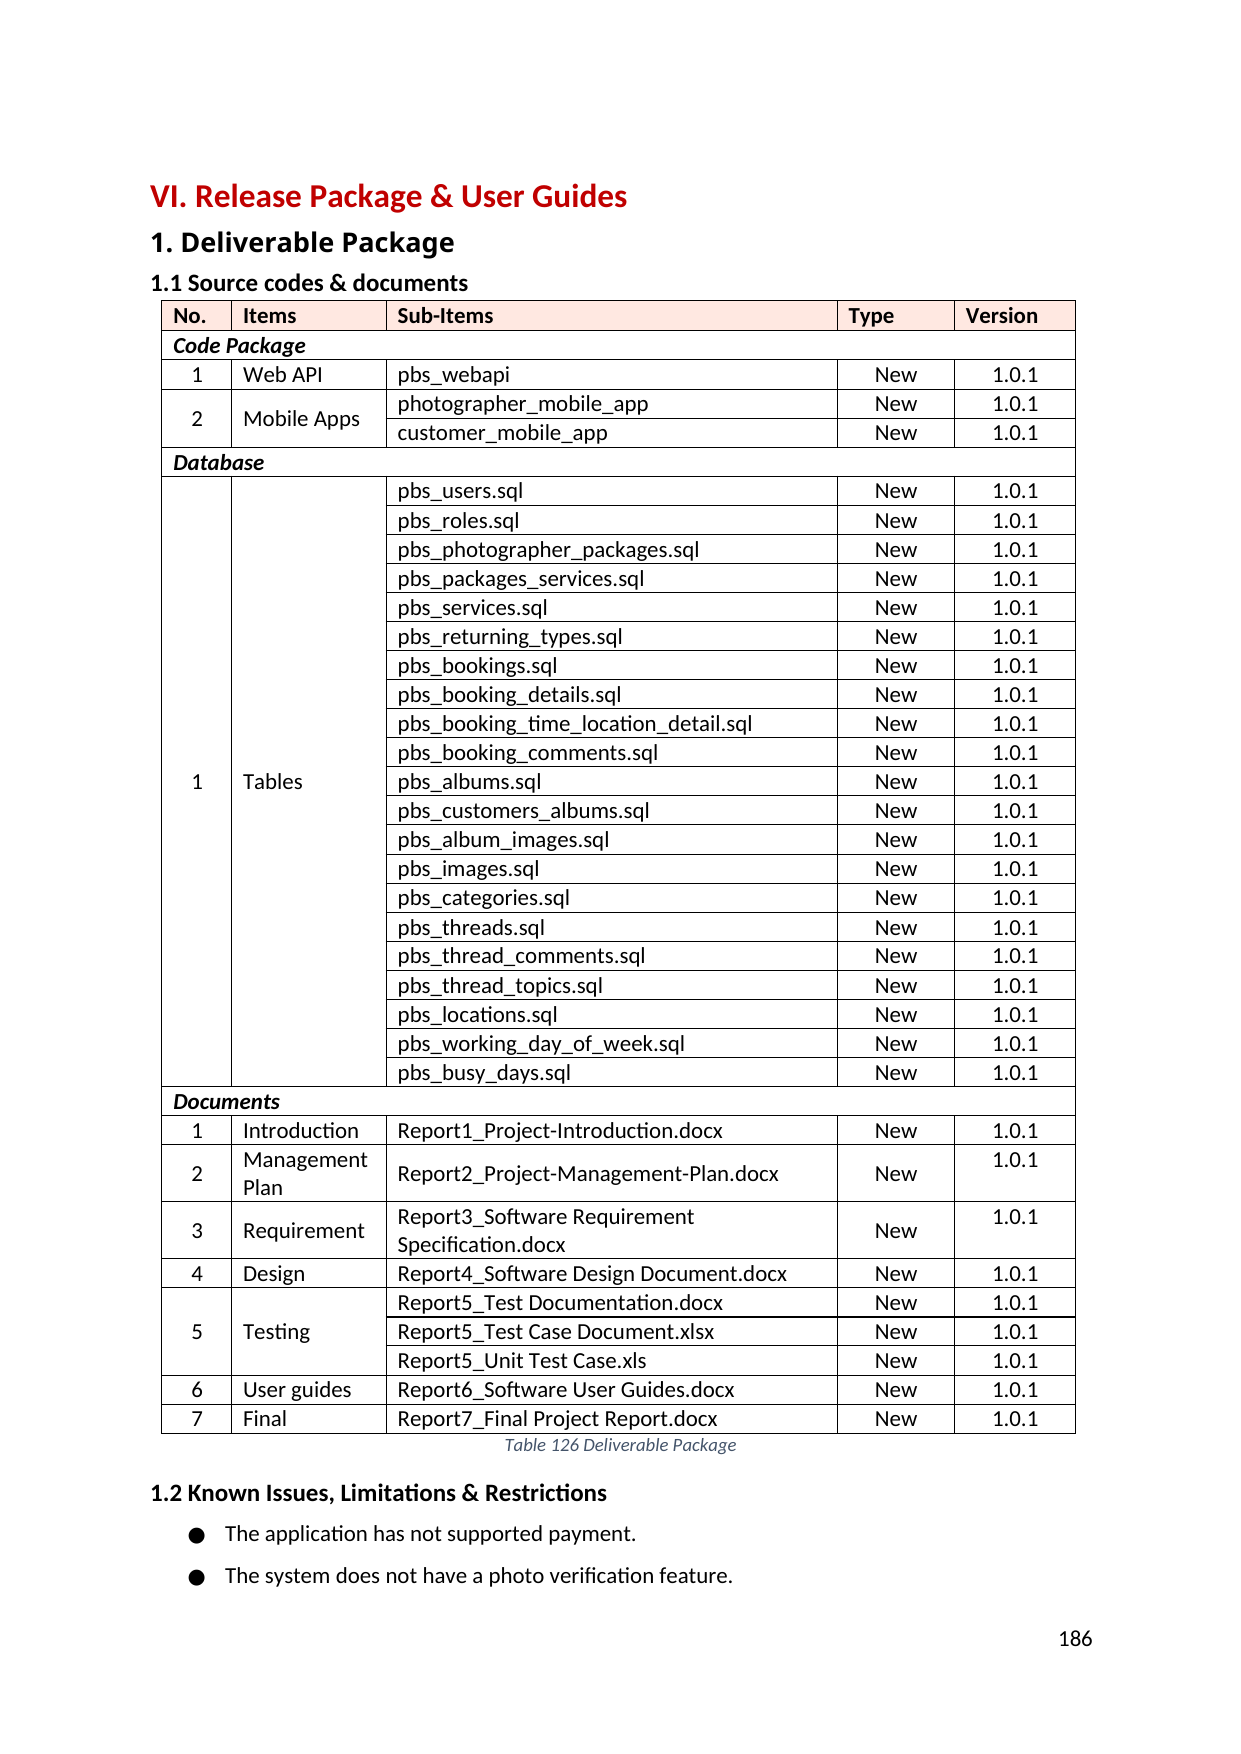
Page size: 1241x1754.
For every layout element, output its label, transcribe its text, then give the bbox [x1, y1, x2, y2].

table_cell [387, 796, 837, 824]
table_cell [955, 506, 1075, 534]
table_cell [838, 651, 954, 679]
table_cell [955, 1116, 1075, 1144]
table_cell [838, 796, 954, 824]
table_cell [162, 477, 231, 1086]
subtitle VI. Release Package & User Guides [150, 175, 1093, 216]
subtitle 1. Deliverable Package [150, 223, 1093, 260]
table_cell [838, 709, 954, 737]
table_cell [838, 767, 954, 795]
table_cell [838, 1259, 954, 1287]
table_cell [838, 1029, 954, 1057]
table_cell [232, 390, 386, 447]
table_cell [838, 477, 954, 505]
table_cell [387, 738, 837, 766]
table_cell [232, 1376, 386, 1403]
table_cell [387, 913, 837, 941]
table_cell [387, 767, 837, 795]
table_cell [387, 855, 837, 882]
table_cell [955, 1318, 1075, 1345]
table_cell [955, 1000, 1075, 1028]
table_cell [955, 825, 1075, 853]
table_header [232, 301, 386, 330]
subtitle 1.1 Source codes & documents [150, 267, 1093, 298]
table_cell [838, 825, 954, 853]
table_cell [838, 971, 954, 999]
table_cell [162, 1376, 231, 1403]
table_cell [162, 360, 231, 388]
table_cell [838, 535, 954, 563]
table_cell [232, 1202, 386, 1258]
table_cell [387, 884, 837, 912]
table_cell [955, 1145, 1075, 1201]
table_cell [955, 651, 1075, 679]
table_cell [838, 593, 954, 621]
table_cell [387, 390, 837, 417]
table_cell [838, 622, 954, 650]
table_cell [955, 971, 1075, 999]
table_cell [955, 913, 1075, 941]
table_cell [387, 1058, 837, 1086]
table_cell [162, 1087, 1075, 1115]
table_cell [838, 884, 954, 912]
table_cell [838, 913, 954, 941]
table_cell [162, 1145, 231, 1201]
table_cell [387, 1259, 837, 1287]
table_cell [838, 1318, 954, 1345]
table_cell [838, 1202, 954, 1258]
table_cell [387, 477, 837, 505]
subtitle 1.2 Known Issues, Limitations & Restrictions [150, 1477, 1093, 1508]
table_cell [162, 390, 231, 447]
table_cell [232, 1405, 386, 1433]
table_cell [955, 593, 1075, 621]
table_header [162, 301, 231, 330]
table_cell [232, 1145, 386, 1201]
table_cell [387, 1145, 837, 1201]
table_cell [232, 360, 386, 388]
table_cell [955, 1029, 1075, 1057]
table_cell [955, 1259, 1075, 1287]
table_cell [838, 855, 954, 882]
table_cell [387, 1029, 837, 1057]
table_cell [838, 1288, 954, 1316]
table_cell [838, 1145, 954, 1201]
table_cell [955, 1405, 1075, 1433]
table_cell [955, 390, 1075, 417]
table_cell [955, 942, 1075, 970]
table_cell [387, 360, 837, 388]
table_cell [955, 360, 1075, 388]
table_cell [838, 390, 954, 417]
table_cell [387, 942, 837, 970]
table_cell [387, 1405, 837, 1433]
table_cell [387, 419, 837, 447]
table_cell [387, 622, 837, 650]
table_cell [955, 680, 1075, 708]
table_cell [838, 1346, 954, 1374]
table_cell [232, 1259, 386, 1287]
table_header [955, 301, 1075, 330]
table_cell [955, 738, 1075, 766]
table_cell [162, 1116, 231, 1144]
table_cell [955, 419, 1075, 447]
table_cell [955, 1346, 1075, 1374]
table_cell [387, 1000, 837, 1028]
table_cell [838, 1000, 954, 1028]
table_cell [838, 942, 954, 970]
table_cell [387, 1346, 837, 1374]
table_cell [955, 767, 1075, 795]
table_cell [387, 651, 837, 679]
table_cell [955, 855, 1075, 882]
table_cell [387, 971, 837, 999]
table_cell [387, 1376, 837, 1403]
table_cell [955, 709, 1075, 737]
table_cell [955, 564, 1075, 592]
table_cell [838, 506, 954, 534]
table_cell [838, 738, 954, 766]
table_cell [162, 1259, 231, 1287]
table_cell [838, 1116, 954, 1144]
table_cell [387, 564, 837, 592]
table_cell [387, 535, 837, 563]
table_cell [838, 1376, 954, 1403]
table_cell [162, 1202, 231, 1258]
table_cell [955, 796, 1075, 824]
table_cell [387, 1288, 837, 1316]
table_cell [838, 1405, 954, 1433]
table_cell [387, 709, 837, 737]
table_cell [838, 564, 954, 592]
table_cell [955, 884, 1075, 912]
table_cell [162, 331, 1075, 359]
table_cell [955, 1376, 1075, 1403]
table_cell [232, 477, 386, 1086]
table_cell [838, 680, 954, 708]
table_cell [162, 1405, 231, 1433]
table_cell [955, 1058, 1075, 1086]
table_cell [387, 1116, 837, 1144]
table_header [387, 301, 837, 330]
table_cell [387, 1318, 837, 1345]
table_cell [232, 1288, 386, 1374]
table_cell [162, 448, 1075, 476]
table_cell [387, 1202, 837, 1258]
list The system does not have a photo verification feature. [187, 1553, 1093, 1596]
list The application has not supported payment. [187, 1510, 1093, 1553]
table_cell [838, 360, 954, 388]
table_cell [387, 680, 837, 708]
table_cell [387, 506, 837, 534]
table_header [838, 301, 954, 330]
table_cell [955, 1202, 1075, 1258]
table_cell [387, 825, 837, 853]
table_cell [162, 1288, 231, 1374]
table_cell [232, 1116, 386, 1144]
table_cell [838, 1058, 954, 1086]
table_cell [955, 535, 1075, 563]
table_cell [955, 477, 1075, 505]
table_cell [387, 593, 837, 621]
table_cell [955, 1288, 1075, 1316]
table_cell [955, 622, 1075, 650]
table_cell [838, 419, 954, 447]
